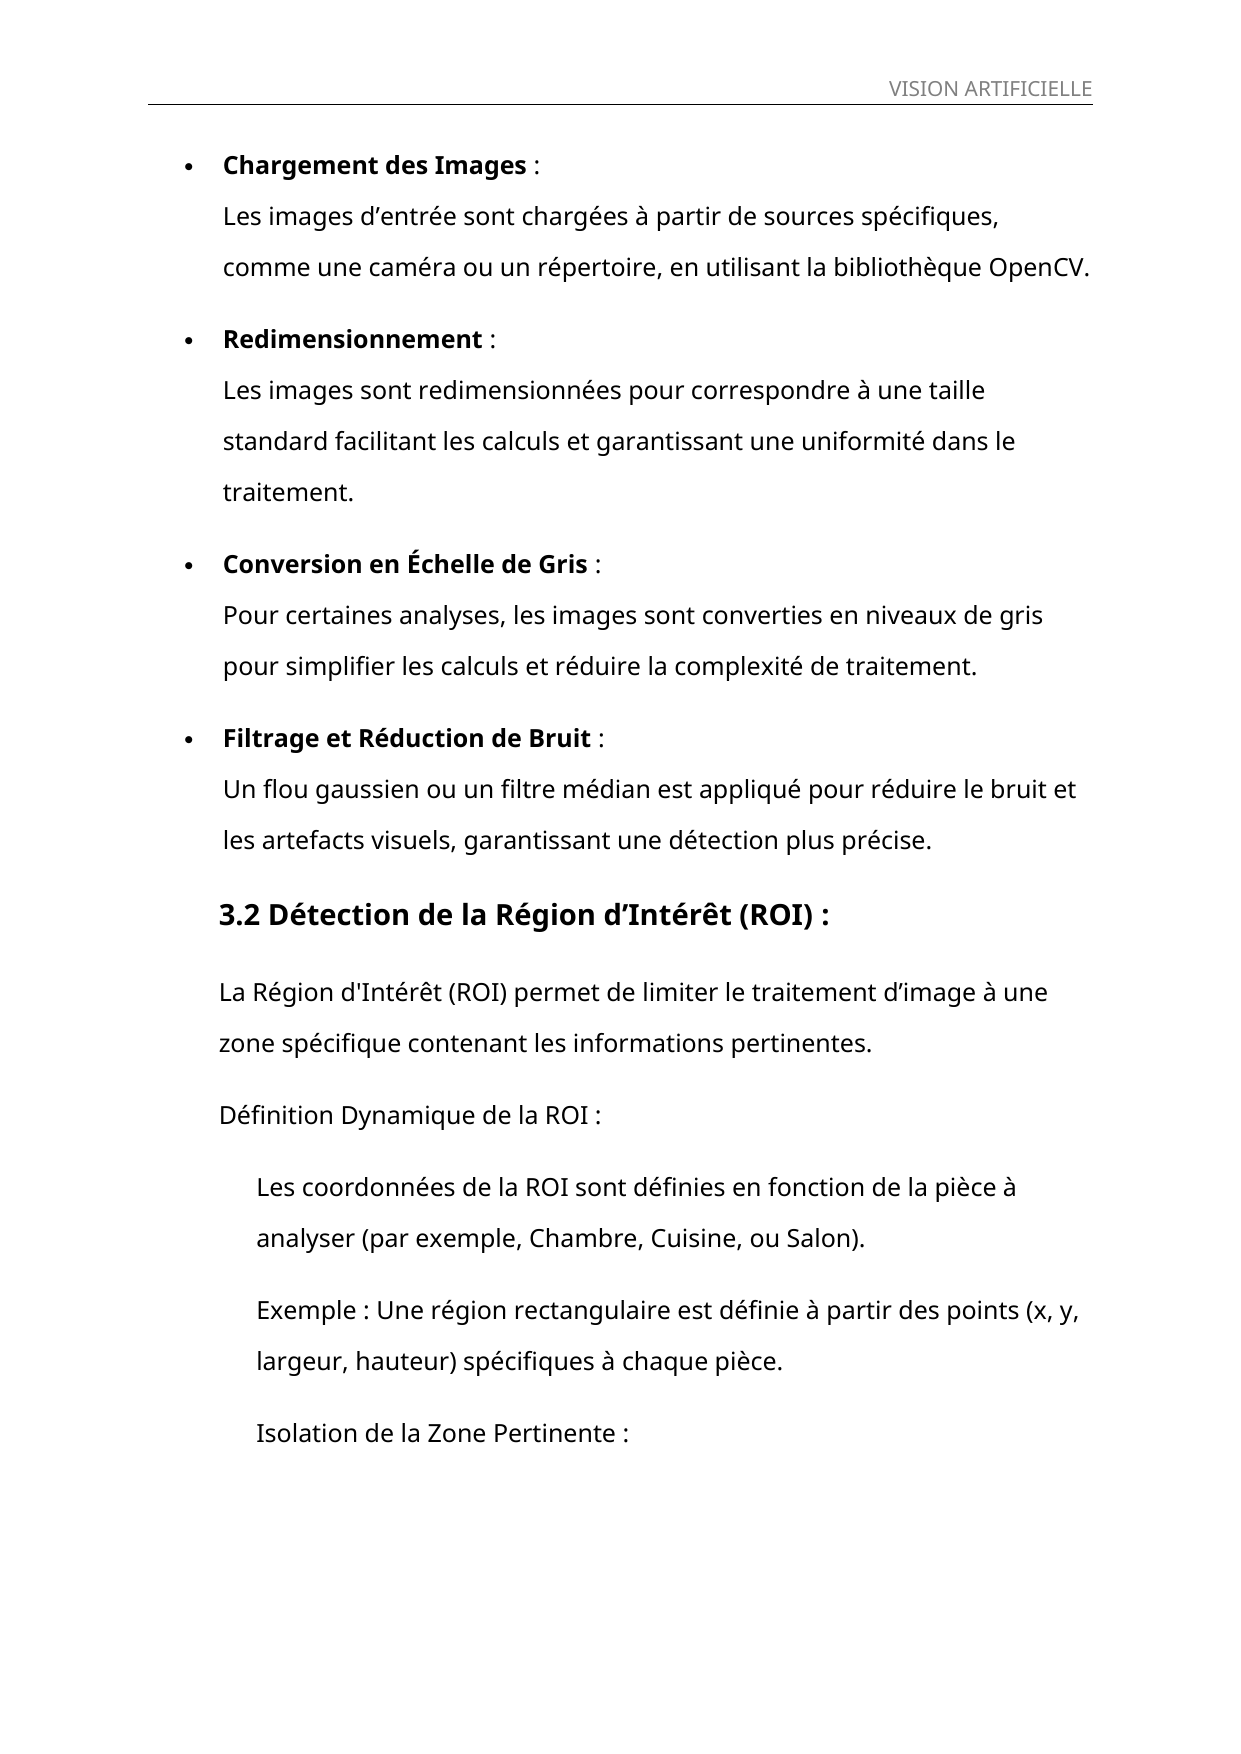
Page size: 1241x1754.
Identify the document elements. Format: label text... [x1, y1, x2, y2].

list Exemple : Une région rectangulaire est définie à partir des points (x, y, largeur, hauteur) spécifiques à chaque pièce. [256, 1292, 1093, 1378]
text La Région d'Intérêt (ROI) permet de limiter le traitement d’image à une zone spécifique contenant les informations pertinentes. [218, 975, 1093, 1060]
list Conversion en Échelle de Gris : Pour certaines analyses, les images sont converties en niveaux de gris pour simplifier les calculs et réduire la complexité de traitement. [185, 547, 1093, 683]
text 3.2 Détection de la Région d’Intérêt (ROI) : [218, 894, 1093, 934]
list Les coordonnées de la ROI sont définies en fonction de la pièce à analyser (par exemple, Chambre, Cuisine, ou Salon). [256, 1169, 1093, 1255]
list Chargement des Images : Les images d’entrée sont chargées à partir de sources spécifiques, comme une caméra ou un répertoire, en utilisant la bibliothèque OpenCV. [185, 148, 1093, 284]
text Définition Dynamique de la ROI : [148, 1098, 1093, 1132]
list Redimensionnement : Les images sont redimensionnées pour correspondre à une taille standard facilitant les calculs et garantissant une uniformité dans le traitement. [185, 322, 1093, 509]
list Filtrage et Réduction de Bruit : Un flou gaussien ou un filtre médian est appliqué pour réduire le bruit et les artefacts visuels, garantissant une détection plus précise. [185, 721, 1093, 857]
list Isolation de la Zone Pertinente : [256, 1415, 1093, 1449]
